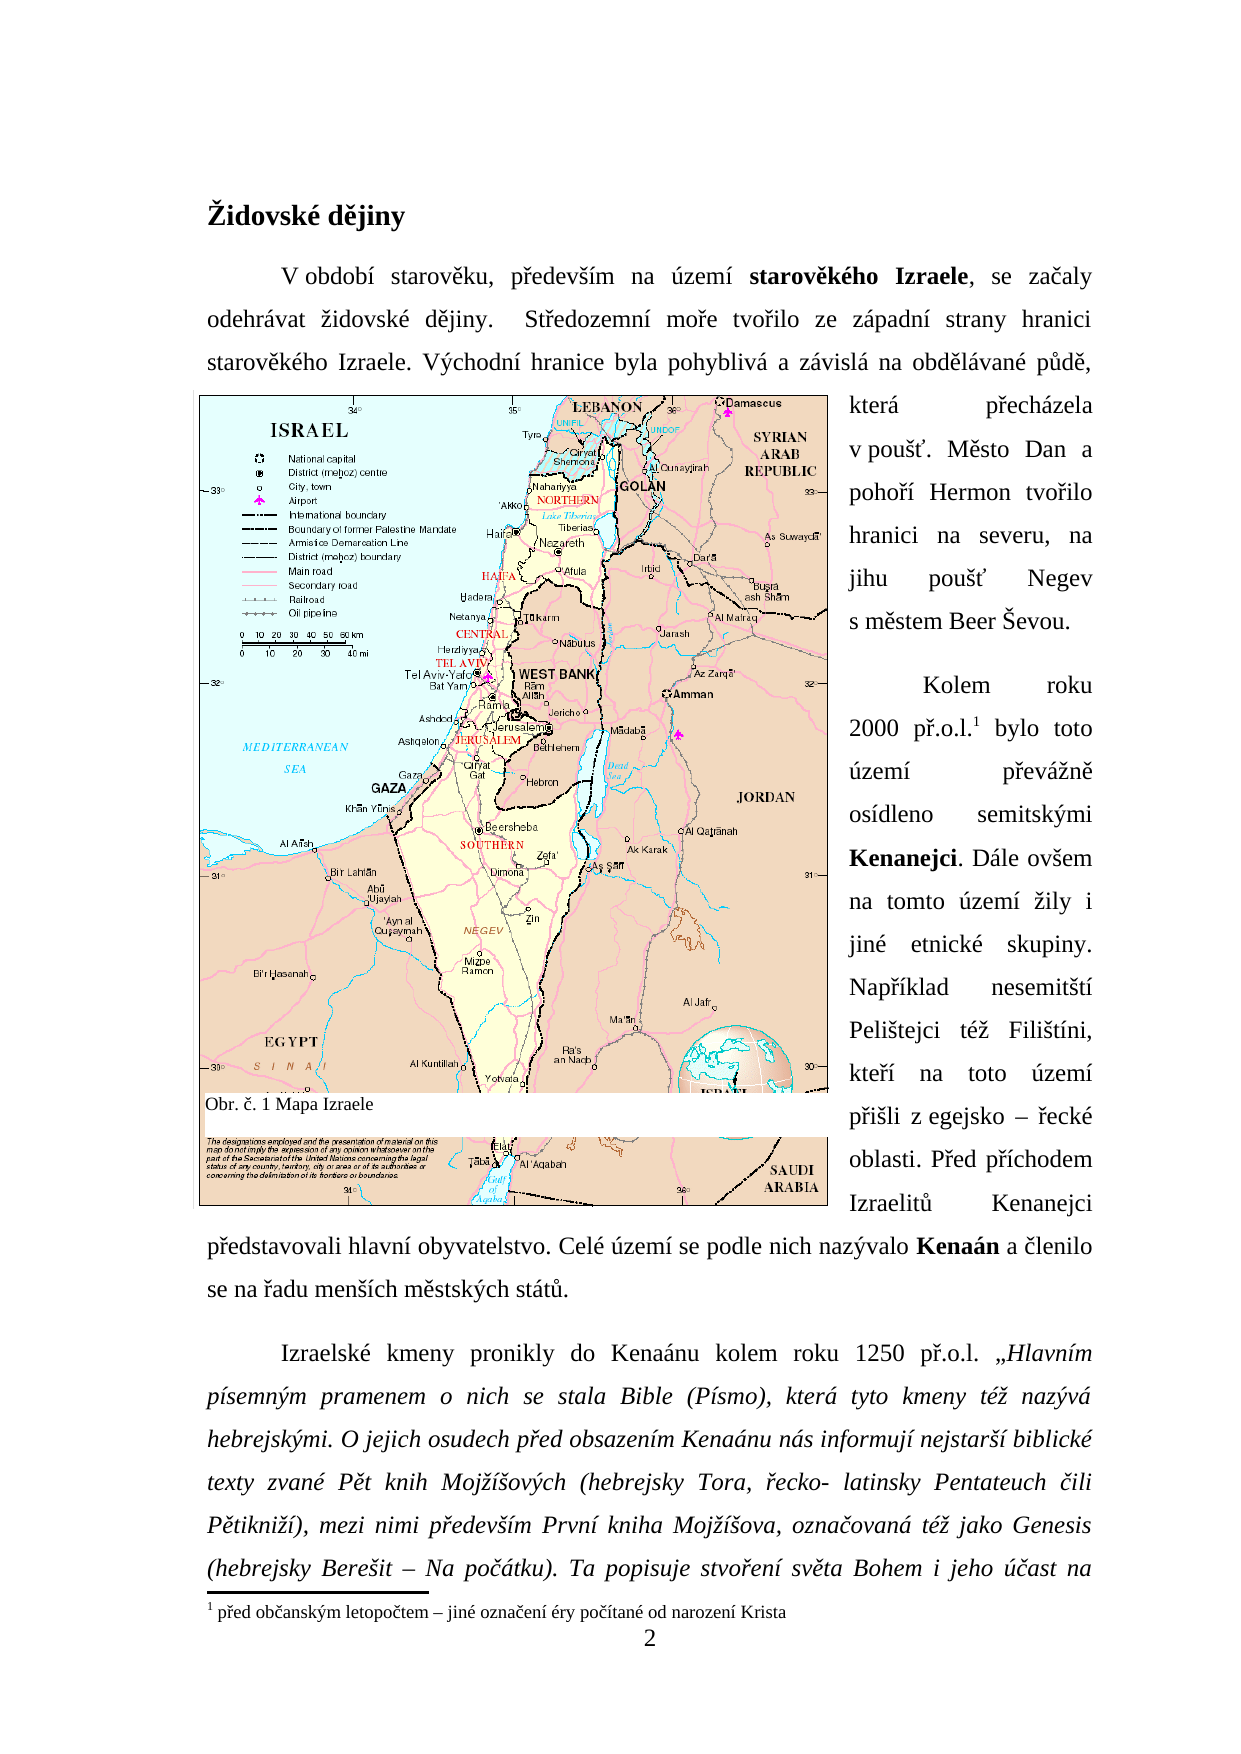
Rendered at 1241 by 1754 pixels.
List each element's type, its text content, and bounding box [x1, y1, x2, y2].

subtitle Židovské dějiny [207, 198, 1092, 231]
text Kolem roku 2000 př.o.l. bylo toto území převážně osídleno semitskými Kenanejci. Dále ovšem na tomto území žily i jiné etnické skupiny. Například nesemitští Pelištejci též Filištíni, kteří na toto území přišli z egejsko – řecké oblasti. Před příchodem Izraelitů Kenanejci představovali hlavní obyvatelstvo. Celé území se podle nich nazývalo Kenaán a členilo se na řadu menších městských států. [207, 670, 1092, 1303]
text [207, 1338, 1092, 1582]
text V období starověku, především na území starověkého Izraele, se začaly odehrávat židovské dějiny. Středozemní moře tvořilo ze západní strany hranici starověkého Izraele. Východní hranice byla pohyblivá a závislá na obdělávané půdě, která přecházela v poušť. Město Dan a pohoří Hermon tvořilo hranici na severu, na jihu poušť Negev s městem Beer Ševou. [207, 261, 1092, 635]
picture [193, 390, 830, 1209]
